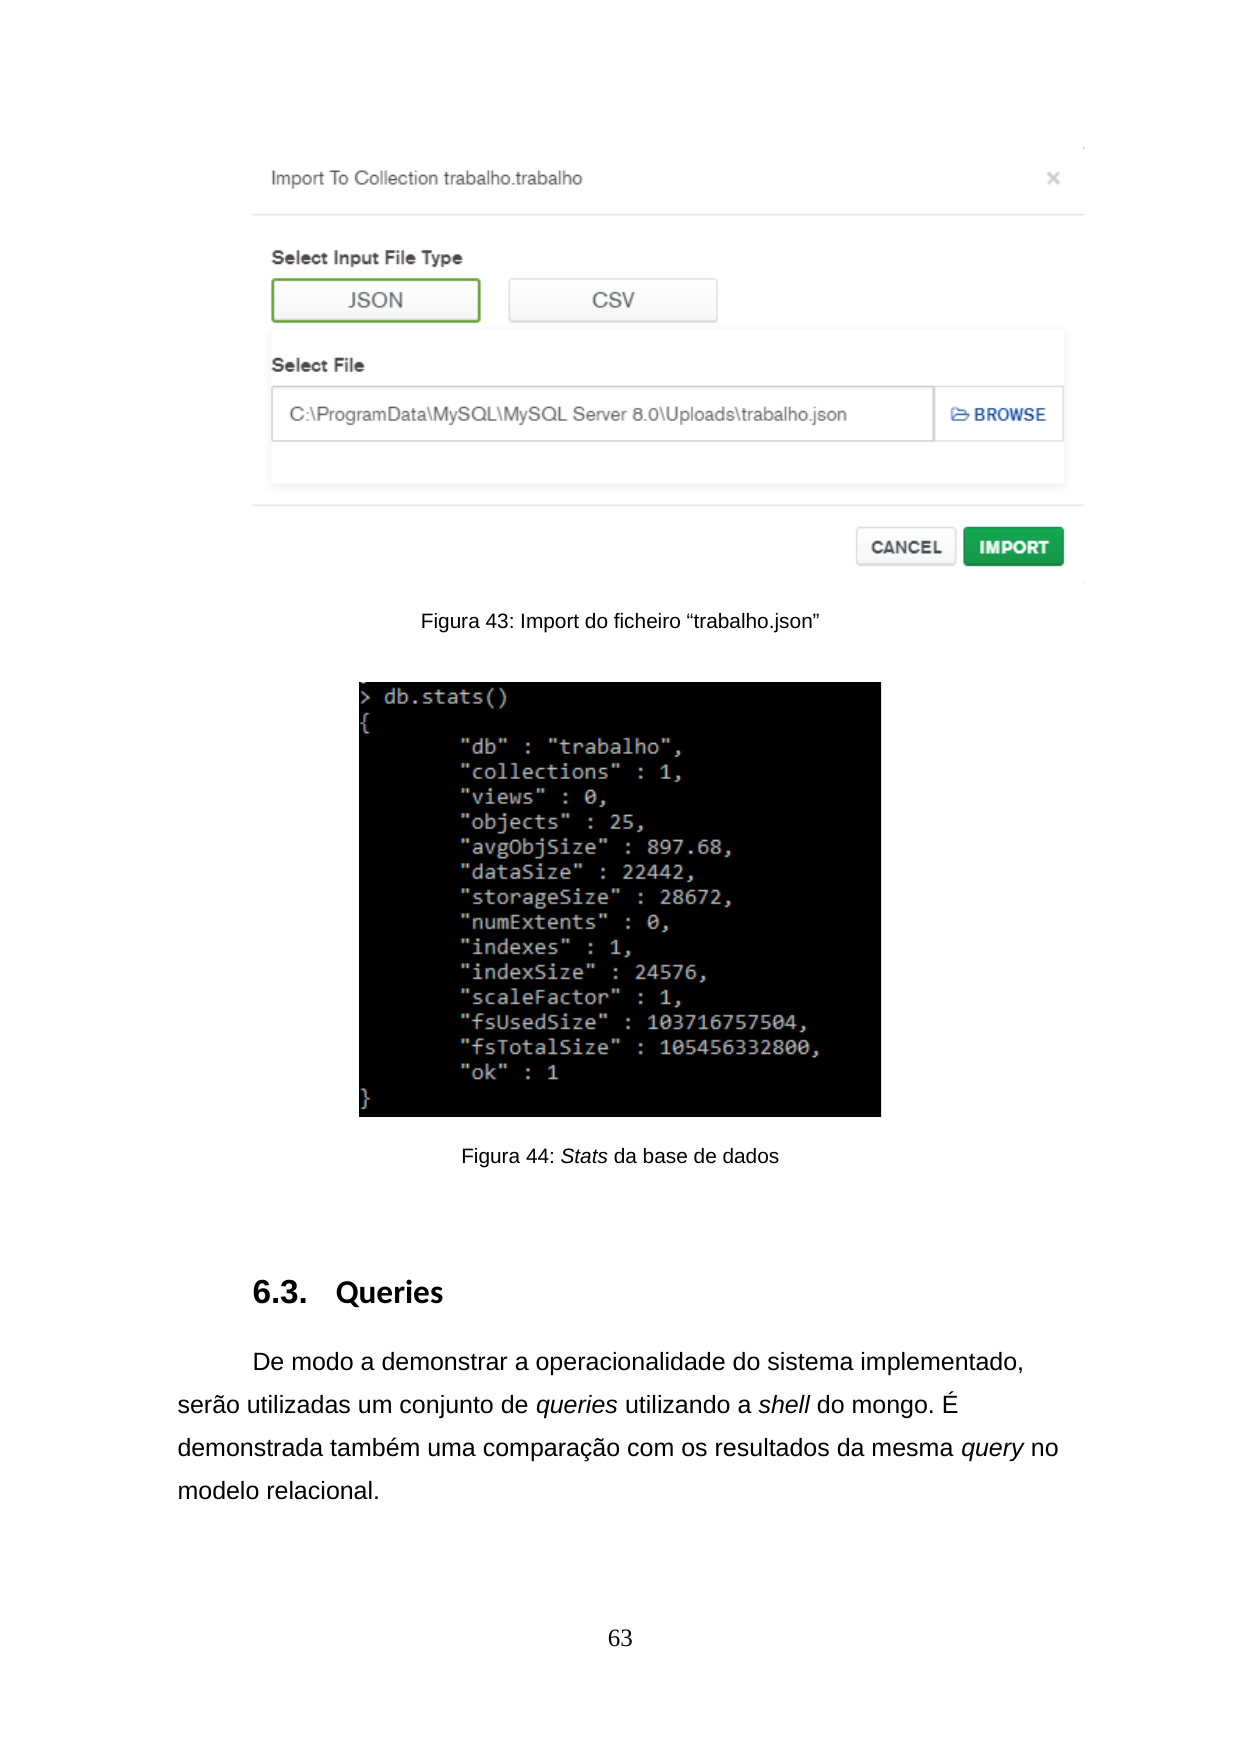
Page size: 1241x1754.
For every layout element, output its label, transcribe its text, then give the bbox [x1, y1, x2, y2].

text Figura 44: Stats da base de dados [177, 1143, 1063, 1167]
picture [359, 682, 882, 1117]
picture [252, 147, 1085, 583]
text De modo a demonstrar a operacionalidade do sistema implementado, serão utilizadas um conjunto de queries utilizando a shell do mongo. É demonstrada também uma comparação com os resultados da mesma query no modelo relacional. [177, 1347, 1063, 1505]
text Queries [252, 1271, 1063, 1312]
text Figura 43: Import do ficheiro “trabalho.json” [177, 609, 1063, 633]
